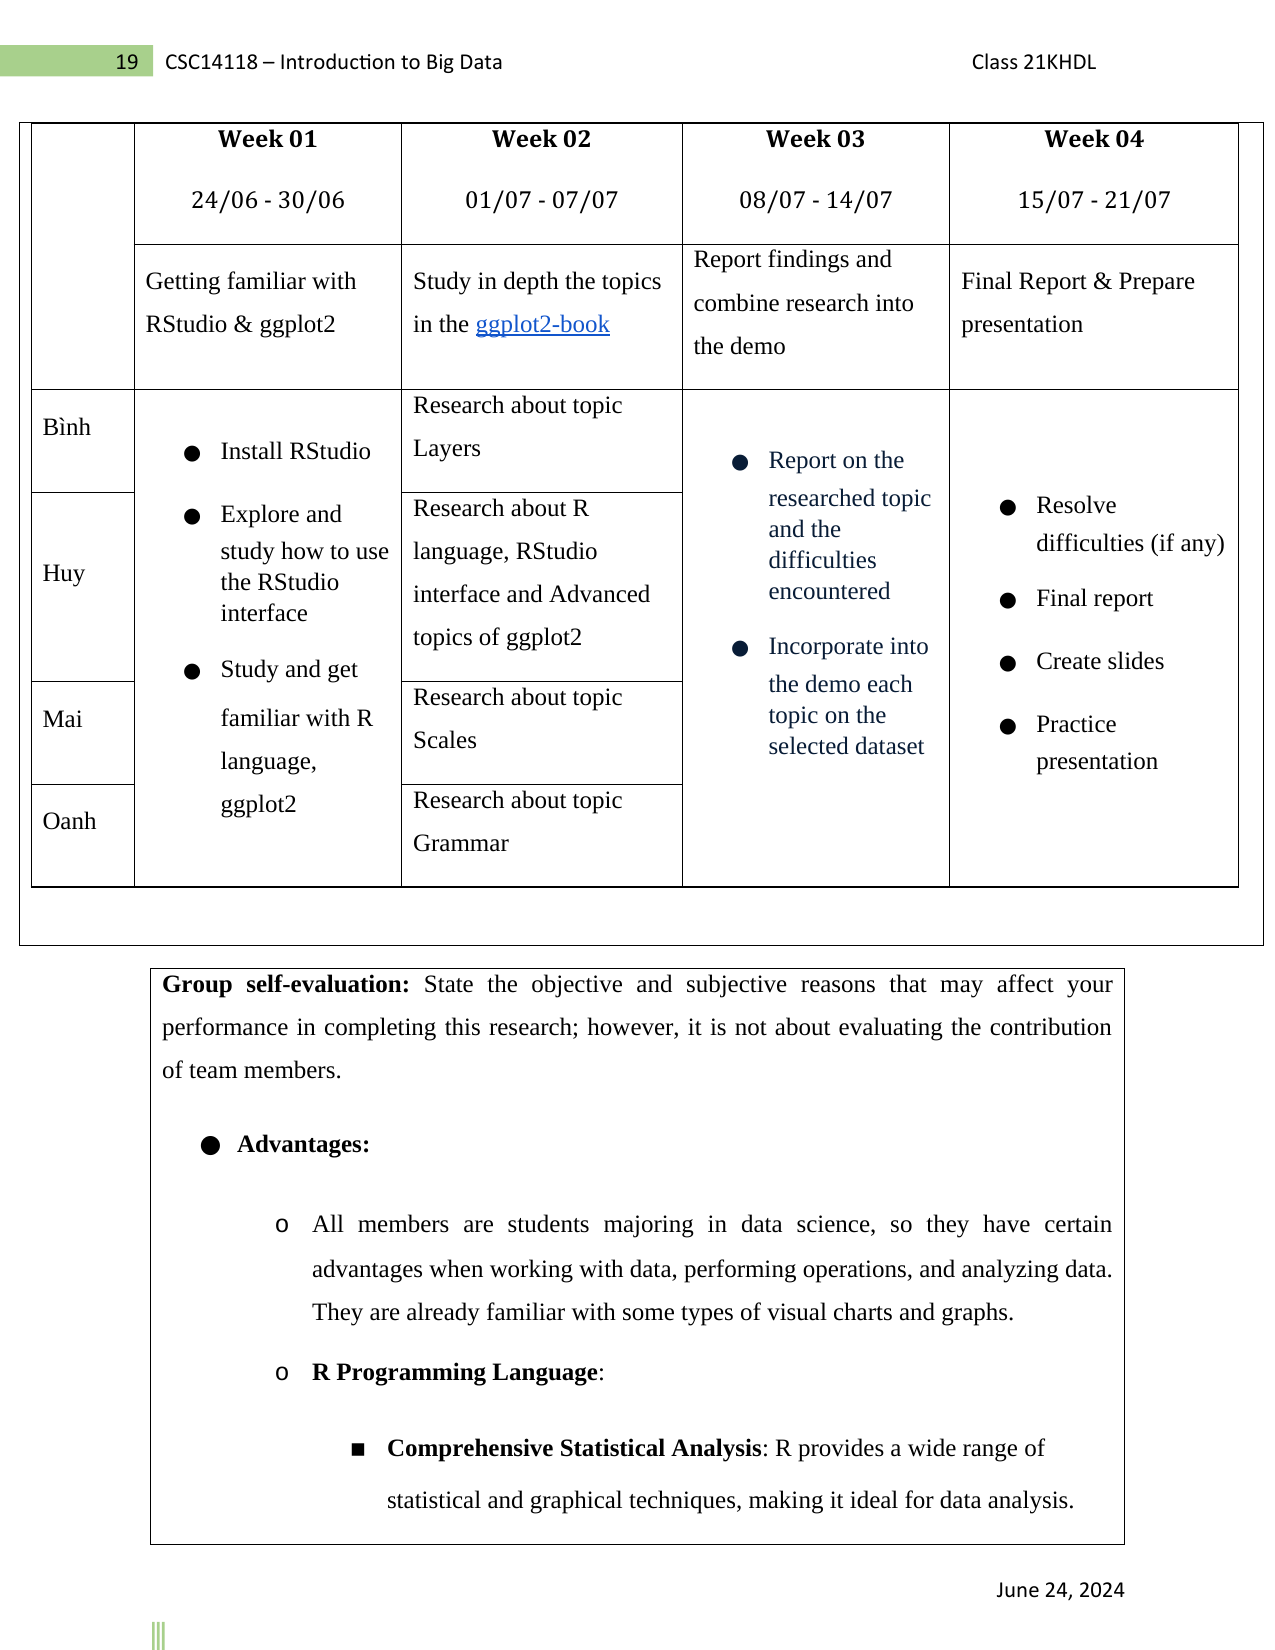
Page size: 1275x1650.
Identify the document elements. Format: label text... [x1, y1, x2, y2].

table_header Weekly schedule: [20, 123, 1263, 945]
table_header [151, 969, 1124, 1544]
